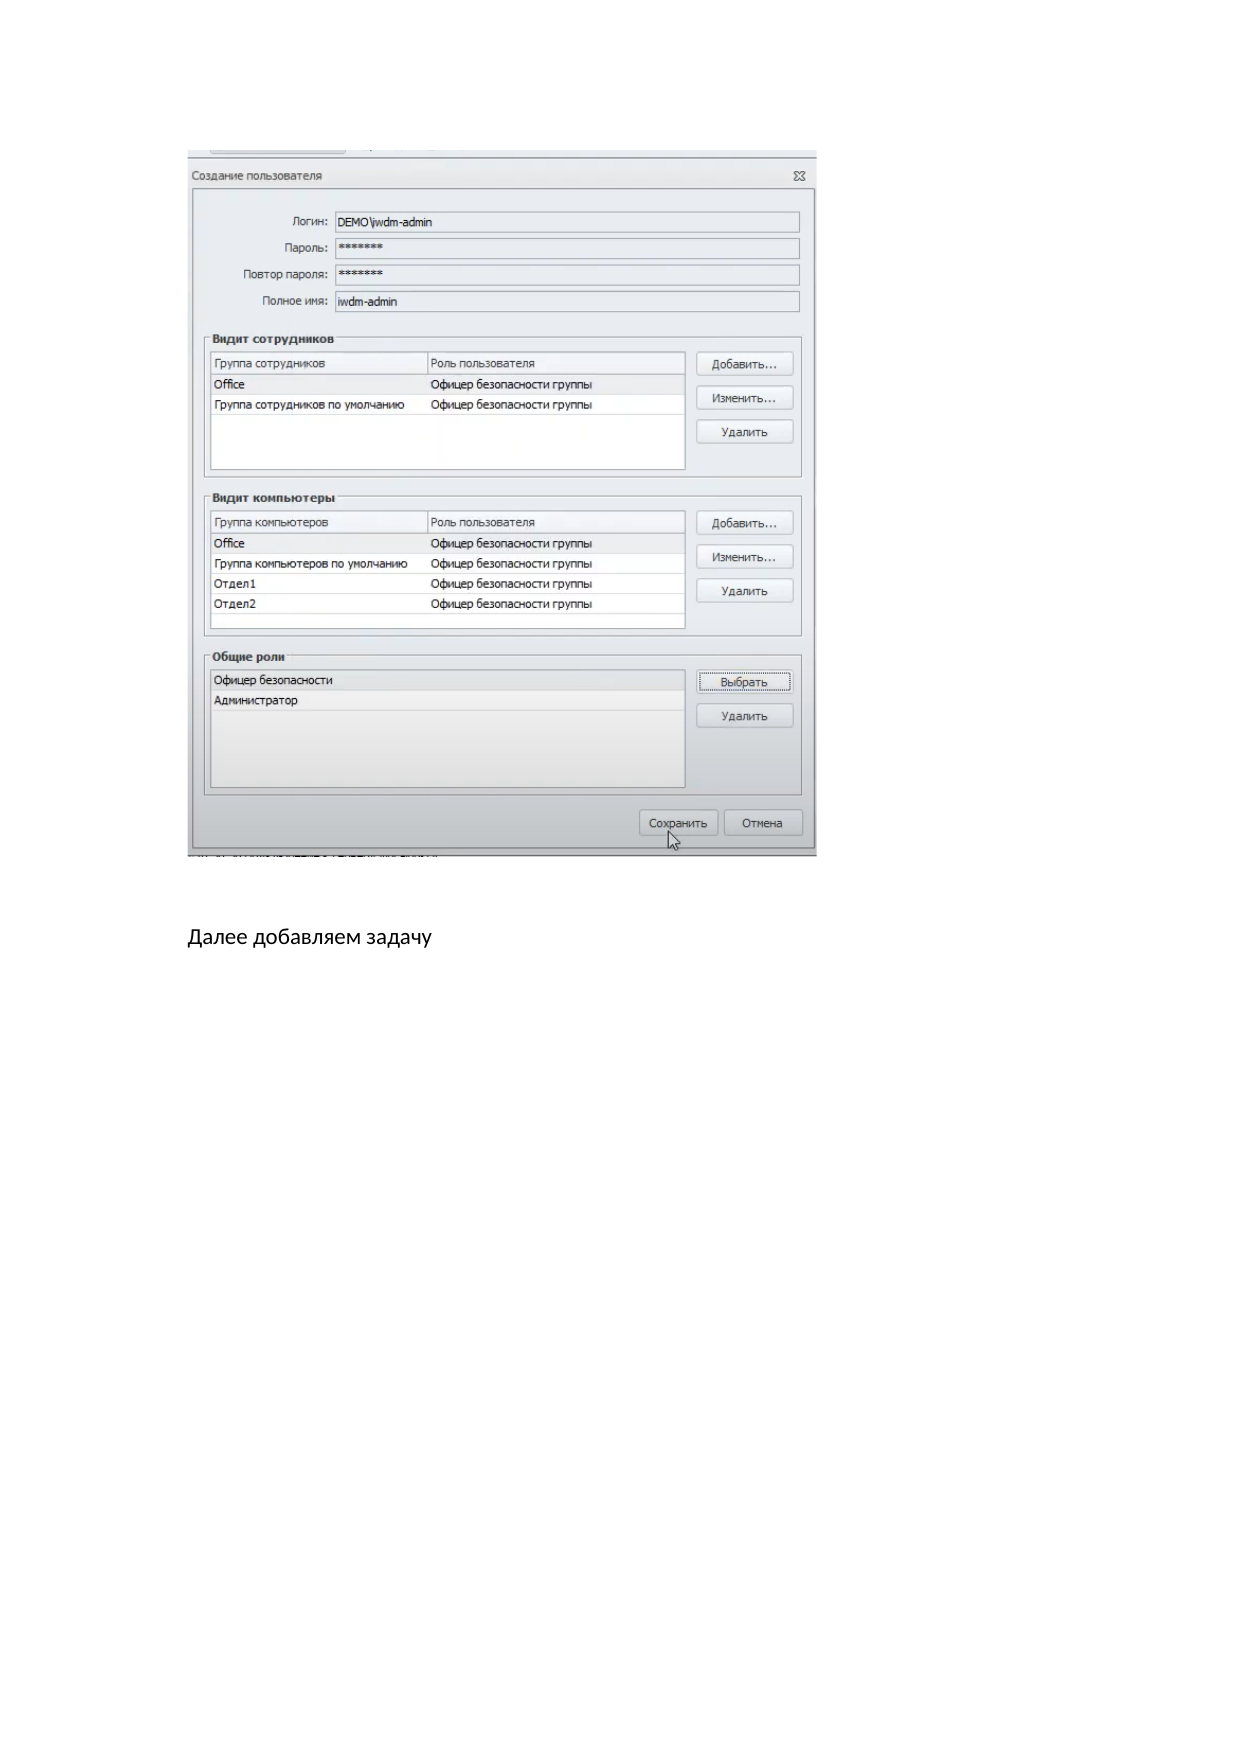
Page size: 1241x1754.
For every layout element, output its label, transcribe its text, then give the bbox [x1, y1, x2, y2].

picture [187, 150, 817, 857]
text Далее добавляем задачу [187, 922, 1053, 950]
